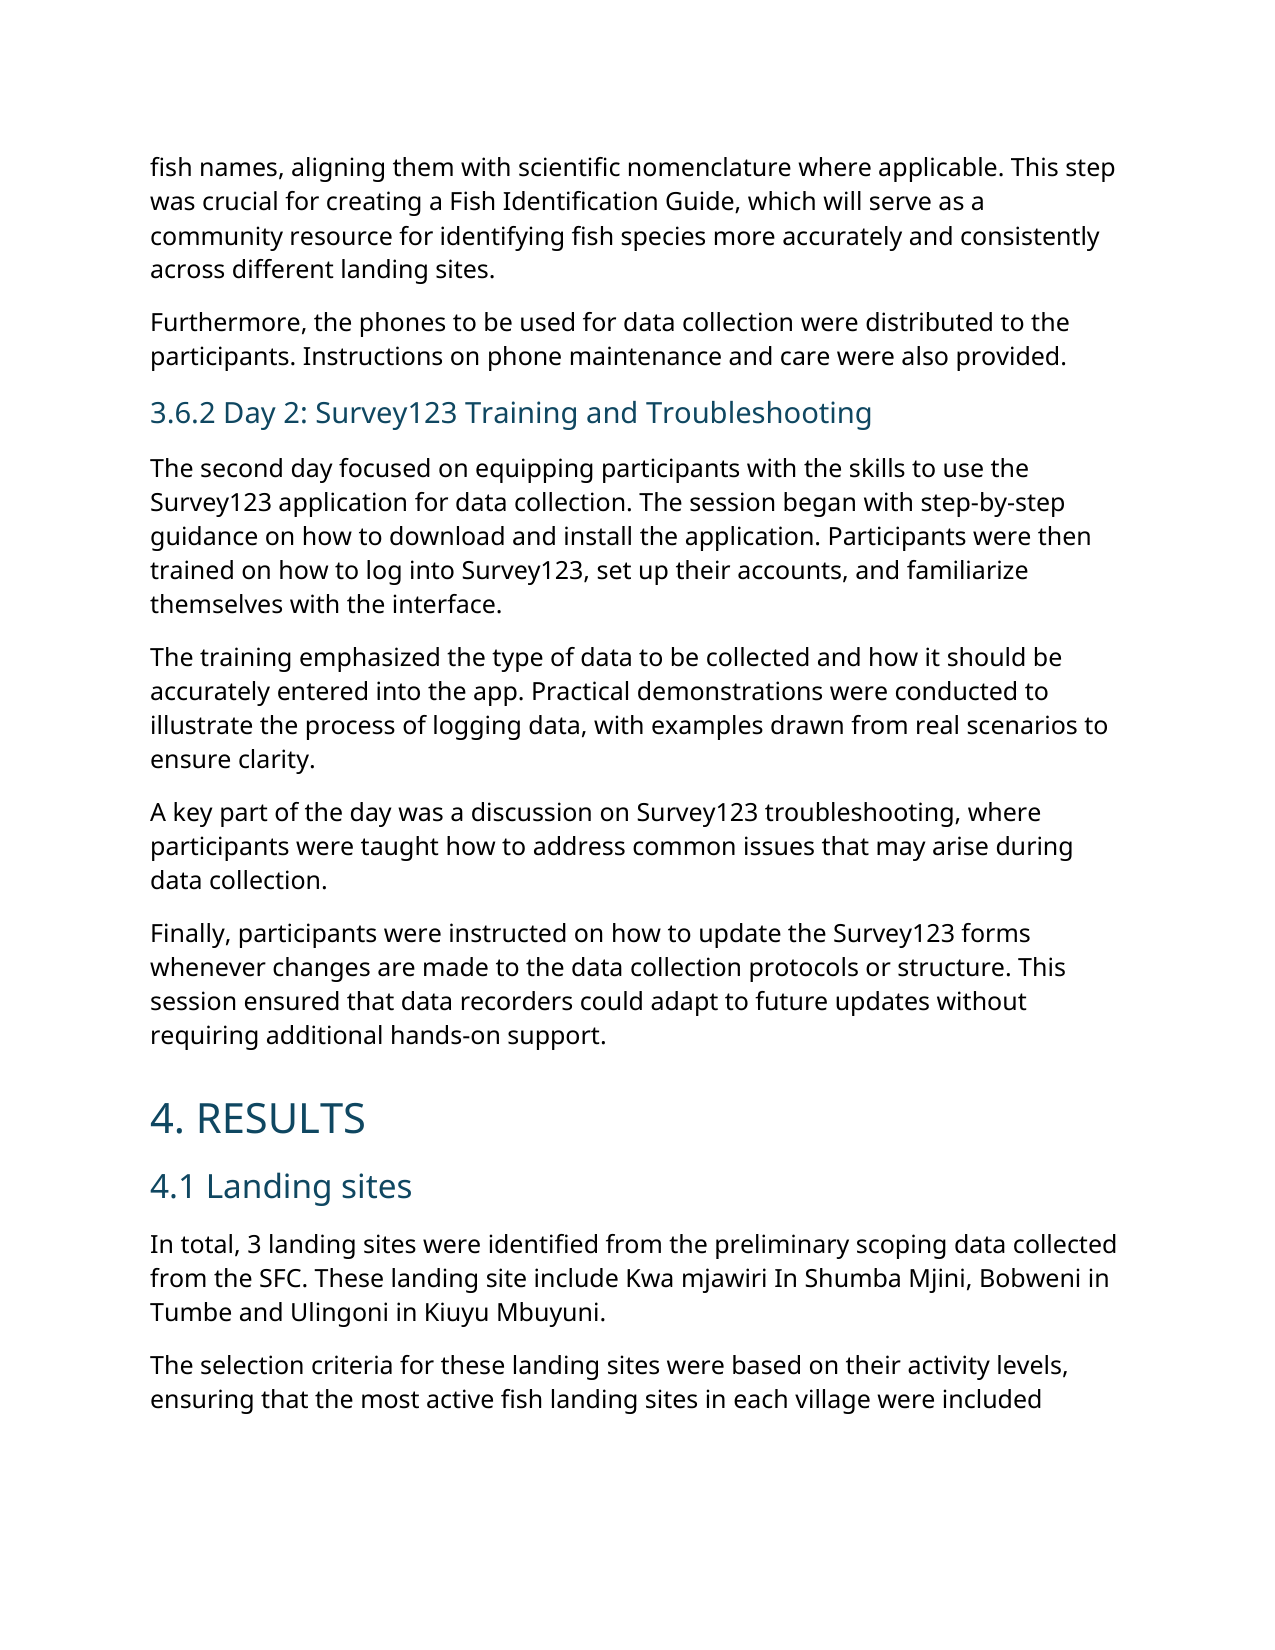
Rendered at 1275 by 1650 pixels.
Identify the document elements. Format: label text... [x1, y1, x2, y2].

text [150, 150, 1125, 286]
subtitle 3.6.2 Day 2: Survey123 Training and Troubleshooting [150, 392, 1125, 432]
text The selection criteria for these landing sites were based on their activity levels, ensuring that the most active fish landing sites in each village were included [150, 1348, 1125, 1416]
text A key part of the day was a discussion on Survey123 troubleshooting, where participants were taught how to address common issues that may arise during data collection. [150, 794, 1125, 897]
subtitle 4.1 Landing sites [150, 1162, 1125, 1208]
subtitle 4. RESULTS [150, 1089, 1125, 1146]
text Furthermore, the phones to be used for data collection were distributed to the participants. Instructions on phone maintenance and care were also provided. [150, 305, 1125, 373]
text The second day focused on equipping participants with the skills to use the Survey123 application for data collection. The session began with step-by-step guidance on how to download and install the application. Participants were then trained on how to log into Survey123, set up their accounts, and familiarize themselves with the interface. [150, 450, 1125, 621]
text Finally, participants were instructed on how to update the Survey123 forms whenever changes are made to the data collection protocols or structure. This session ensured that data recorders could adapt to future updates without requiring additional hands-on support. [150, 915, 1125, 1052]
text In total, 3 landing sites were identified from the preliminary scoping data collected from the SFC. These landing site include Kwa mjawiri In Shumba Mjini, Bobweni in Tumbe and Ulingoni in Kiuyu Mbuyuni. [150, 1227, 1125, 1329]
text The training emphasized the type of data to be collected and how it should be accurately entered into the app. Practical demonstrations were conducted to illustrate the process of logging data, with examples drawn from real scenarios to ensure clarity. [150, 639, 1125, 776]
